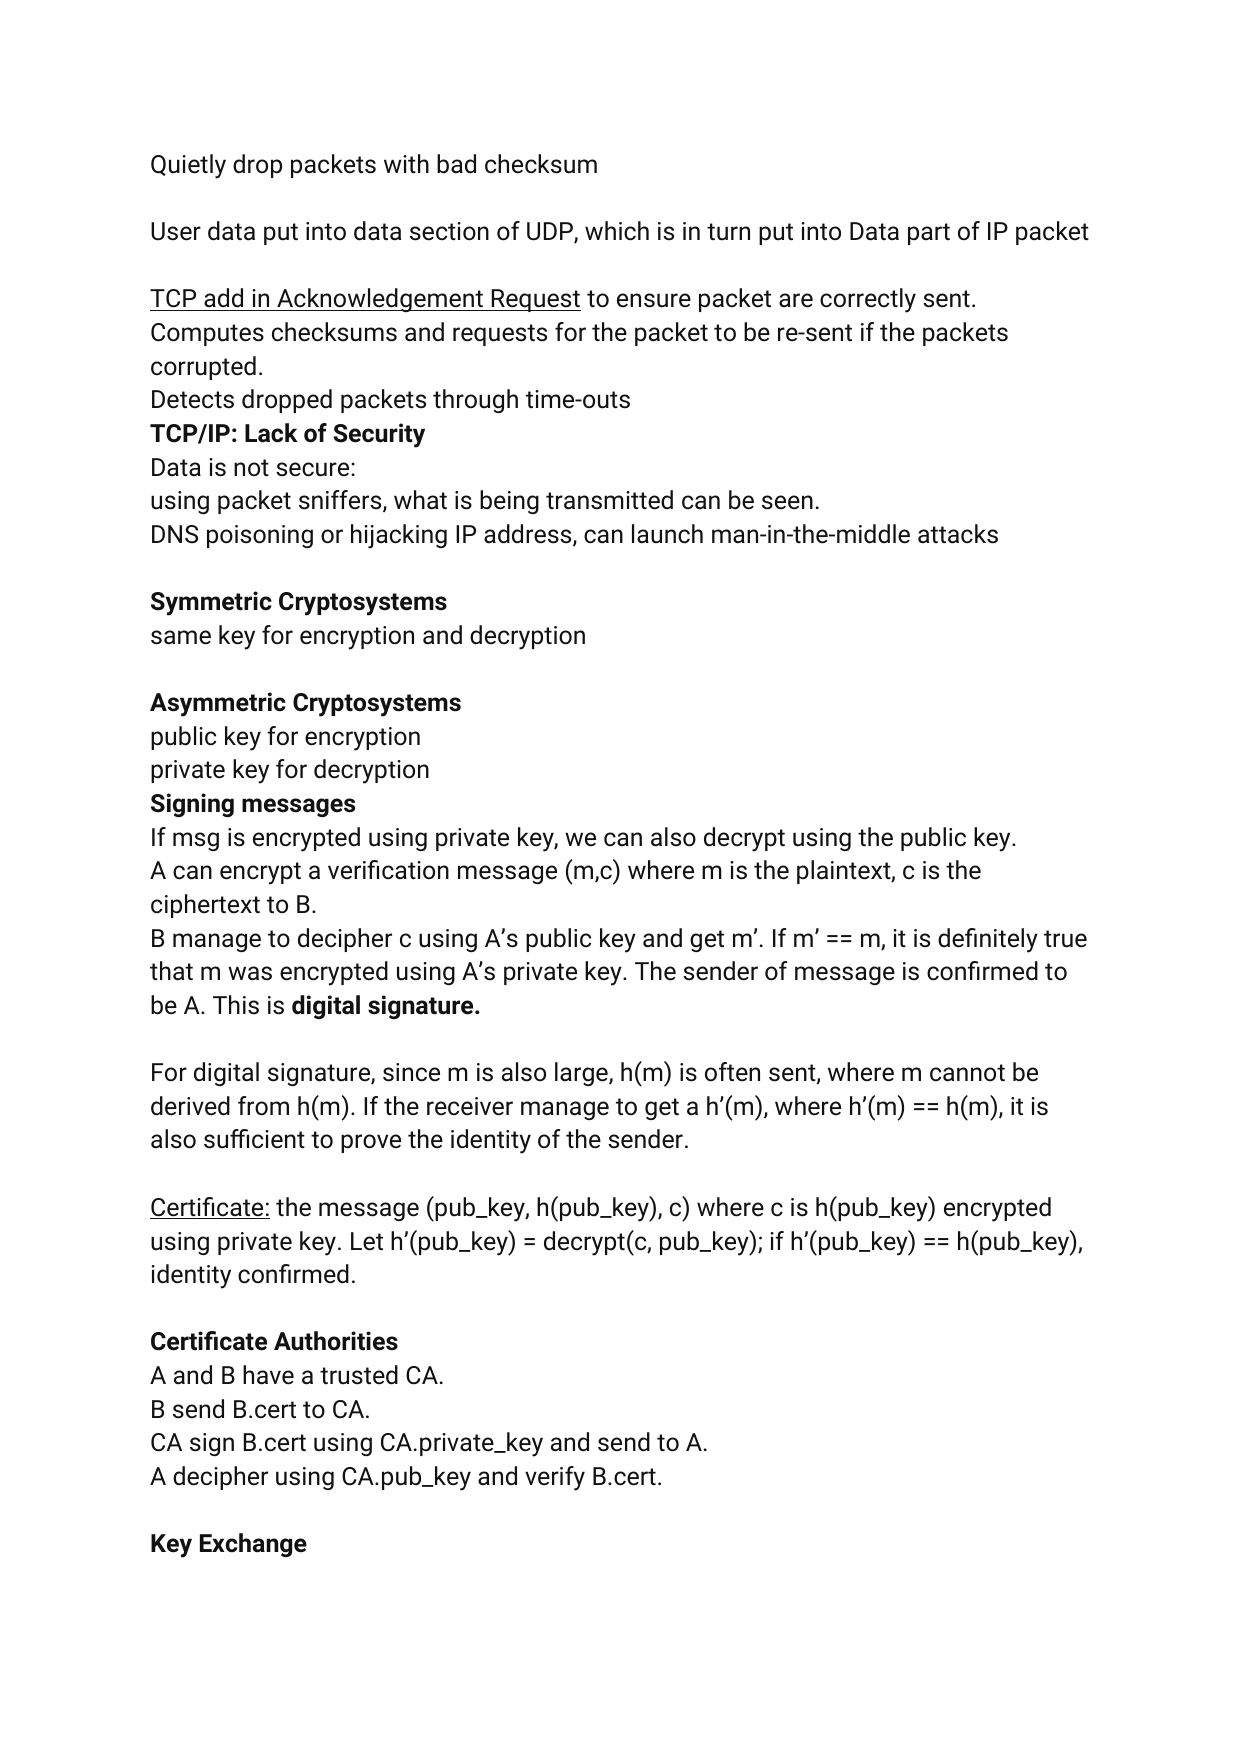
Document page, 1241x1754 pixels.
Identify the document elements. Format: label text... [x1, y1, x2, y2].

text CA sign B.cert using CA.private_key and send to A. [150, 1428, 1090, 1458]
text Detects dropped packets through time-outs [150, 386, 1090, 415]
text Data is not secure: [150, 453, 1090, 482]
text Signing messages [150, 789, 1090, 818]
text corrupted. [150, 352, 1090, 381]
text Symmetric Cryptosystems [150, 587, 1090, 617]
text Key Exchange [150, 1529, 1090, 1559]
text TCP/IP: Lack of Security [150, 419, 1090, 448]
text User data put into data section of UDP, which is in turn put into Data part of IP packet [150, 217, 1090, 247]
text Quietly drop packets with bad checksum [150, 150, 1090, 179]
text B send B.cert to CA. [150, 1395, 1090, 1424]
text TCP add in Acknowledgement Request to ensure packet are correctly sent. [150, 284, 1090, 314]
text public key for encryption [150, 722, 1090, 751]
text A and B have a trusted CA. [150, 1361, 1090, 1391]
text Computes checksums and requests for the packet to be re-sent if the packets [150, 318, 1090, 347]
text using packet sniffers, what is being transmitted can be seen. [150, 486, 1090, 516]
text For digital signature, since m is also large, h(m) is often sent, where m cannot be derived from h(m). If the receiver manage to get a h’(m), where h’(m) == h(m), it is also sufficient to prove the identity of the sender. [150, 1058, 1090, 1155]
text DNS poisoning or hijacking IP address, can launch man-in-the-middle attacks [150, 520, 1090, 549]
text Certificate: the message (pub_key, h(pub_key), c) where c is h(pub_key) encrypted using private key. Let h’(pub_key) = decrypt(c, pub_key); if h’(pub_key) == h(pub_key), identity confirmed. [150, 1193, 1090, 1289]
text A can encrypt a verification message (m,c) where m is the plaintext, c is the ciphertext to B. [150, 857, 1090, 919]
text Asymmetric Cryptosystems [150, 688, 1090, 718]
text same key for encryption and decryption [150, 621, 1090, 650]
text A decipher using CA.pub_key and verify B.cert. [150, 1462, 1090, 1491]
text private key for decryption [150, 756, 1090, 785]
text Certificate Authorities [150, 1328, 1090, 1357]
text B manage to decipher c using A’s public key and get m’. If m’ == m, it is definitely true that m was encrypted using A’s private key. The sender of message is confirmed to be A. This is digital signature. [150, 924, 1090, 1020]
text If msg is encrypted using private key, we can also decrypt using the public key. [150, 823, 1090, 852]
